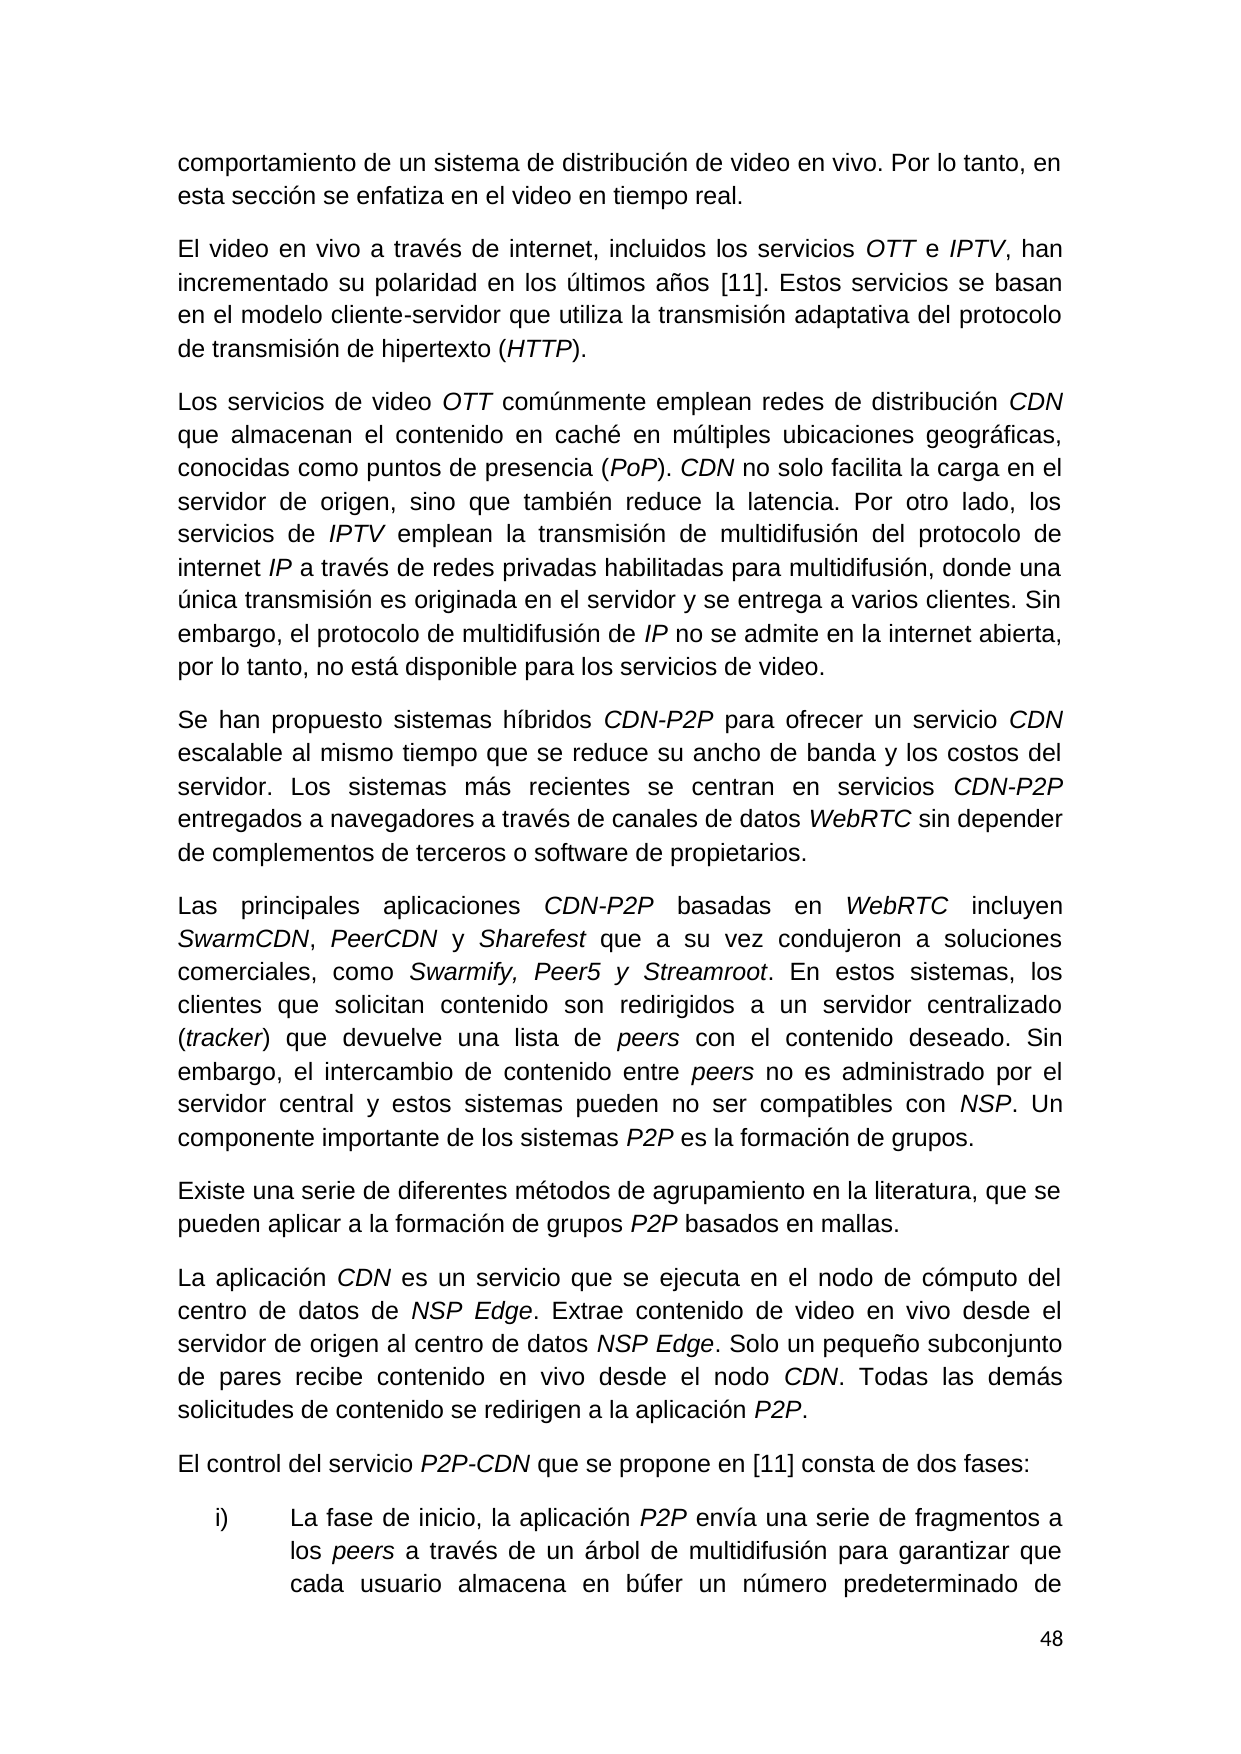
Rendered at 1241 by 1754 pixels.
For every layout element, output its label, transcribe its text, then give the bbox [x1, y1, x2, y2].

text El control del servicio P2P-CDN que se propone en consta de dos fases: [177, 1449, 1063, 1478]
text El video en vivo a través de internet, incluidos los servicios OTT e IPTV, han incrementado su polaridad en los últimos años . Estos servicios se basan en el modelo cliente-servidor que utiliza la transmisión adaptativa del protocolo de transmisión de hipertexto (HTTP). [177, 234, 1063, 362]
text Las principales aplicaciones CDN-P2P basadas en WebRTC incluyen SwarmCDN, PeerCDN y Sharefest que a su vez condujeron a soluciones comerciales, como Swarmify, Peer5 y Streamroot. En estos sistemas, los clientes que solicitan contenido son redirigidos a un servidor centralizado (tracker) que devuelve una lista de peers con el contenido deseado. Sin embargo, el intercambio de contenido entre peers no es administrado por el servidor central y estos sistemas pueden no ser compatibles con NSP. Un componente importante de los sistemas P2P es la formación de grupos. [177, 891, 1063, 1151]
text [177, 148, 1063, 209]
text Se han propuesto sistemas híbridos CDN-P2P para ofrecer un servicio CDN escalable al mismo tiempo que se reduce su ancho de banda y los costos del servidor. Los sistemas más recientes se centran en servicios CDN-P2P entregados a navegadores a través de canales de datos WebRTC sin depender de complementos de terceros o software de propietarios. [177, 705, 1063, 866]
text Los servicios de video OTT comúnmente emplean redes de distribución CDN que almacenan el contenido en caché en múltiples ubicaciones geográficas, conocidas como puntos de presencia (PoP). CDN no solo facilita la carga en el servidor de origen, sino que también reduce la latencia. Por otro lado, los servicios de IPTV emplean la transmisión de multidifusión del protocolo de internet IP a través de redes privadas habilitadas para multidifusión, donde una única transmisión es originada en el servidor y se entrega a varios clientes. Sin embargo, el protocolo de multidifusión de IP no se admite en la internet abierta, por lo tanto, no está disponible para los servicios de video. [177, 387, 1063, 680]
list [215, 1503, 1063, 1598]
text La aplicación CDN es un servicio que se ejecuta en el nodo de cómputo del centro de datos de NSP Edge. Extrae contenido de video en vivo desde el servidor de origen al centro de datos NSP Edge. Solo un pequeño subconjunto de pares recibe contenido en vivo desde el nodo CDN. Todas las demás solicitudes de contenido se redirigen a la aplicación P2P. [177, 1263, 1063, 1424]
text Existe una serie de diferentes métodos de agrupamiento en la literatura, que se pueden aplicar a la formación de grupos P2P basados en mallas. [177, 1176, 1063, 1238]
